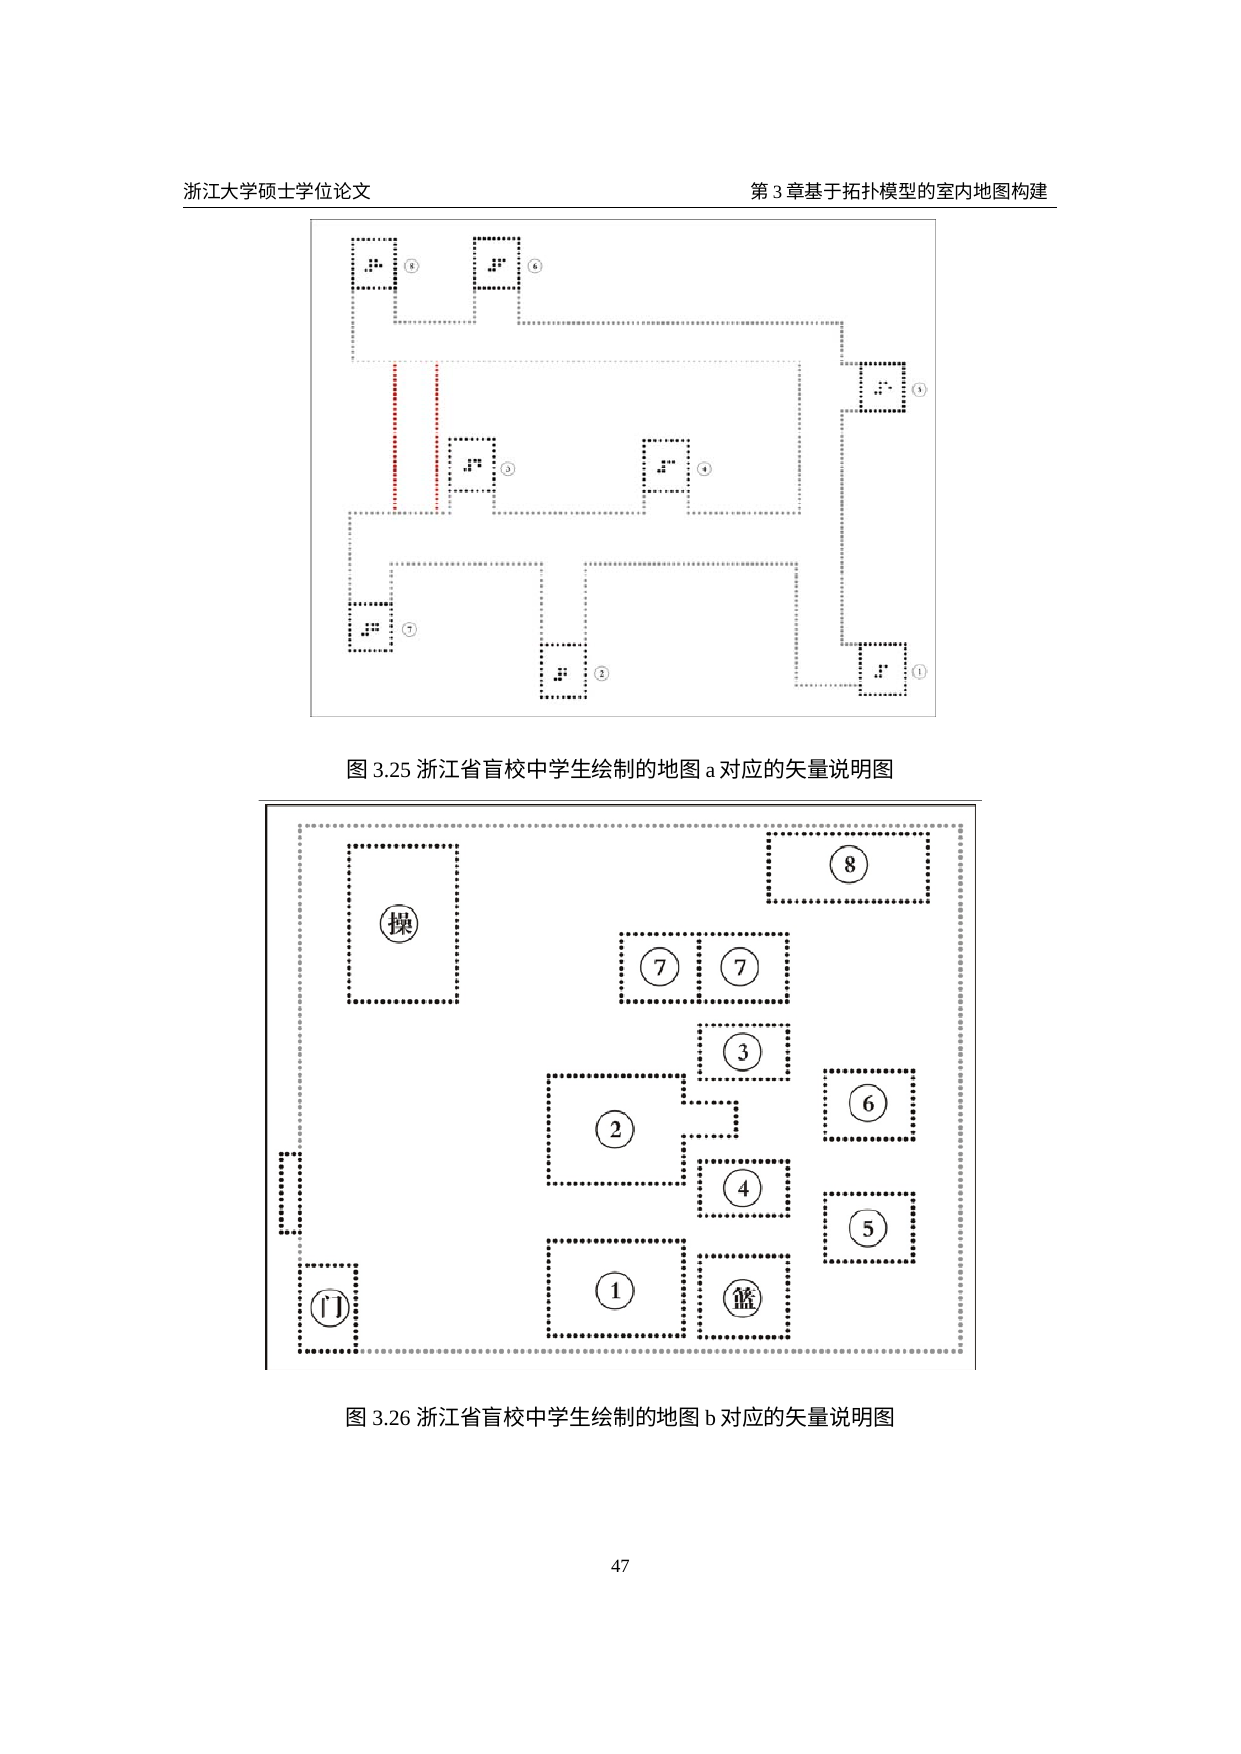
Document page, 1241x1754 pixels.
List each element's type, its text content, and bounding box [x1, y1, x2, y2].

picture [299, 218, 942, 722]
picture [258, 800, 982, 1370]
